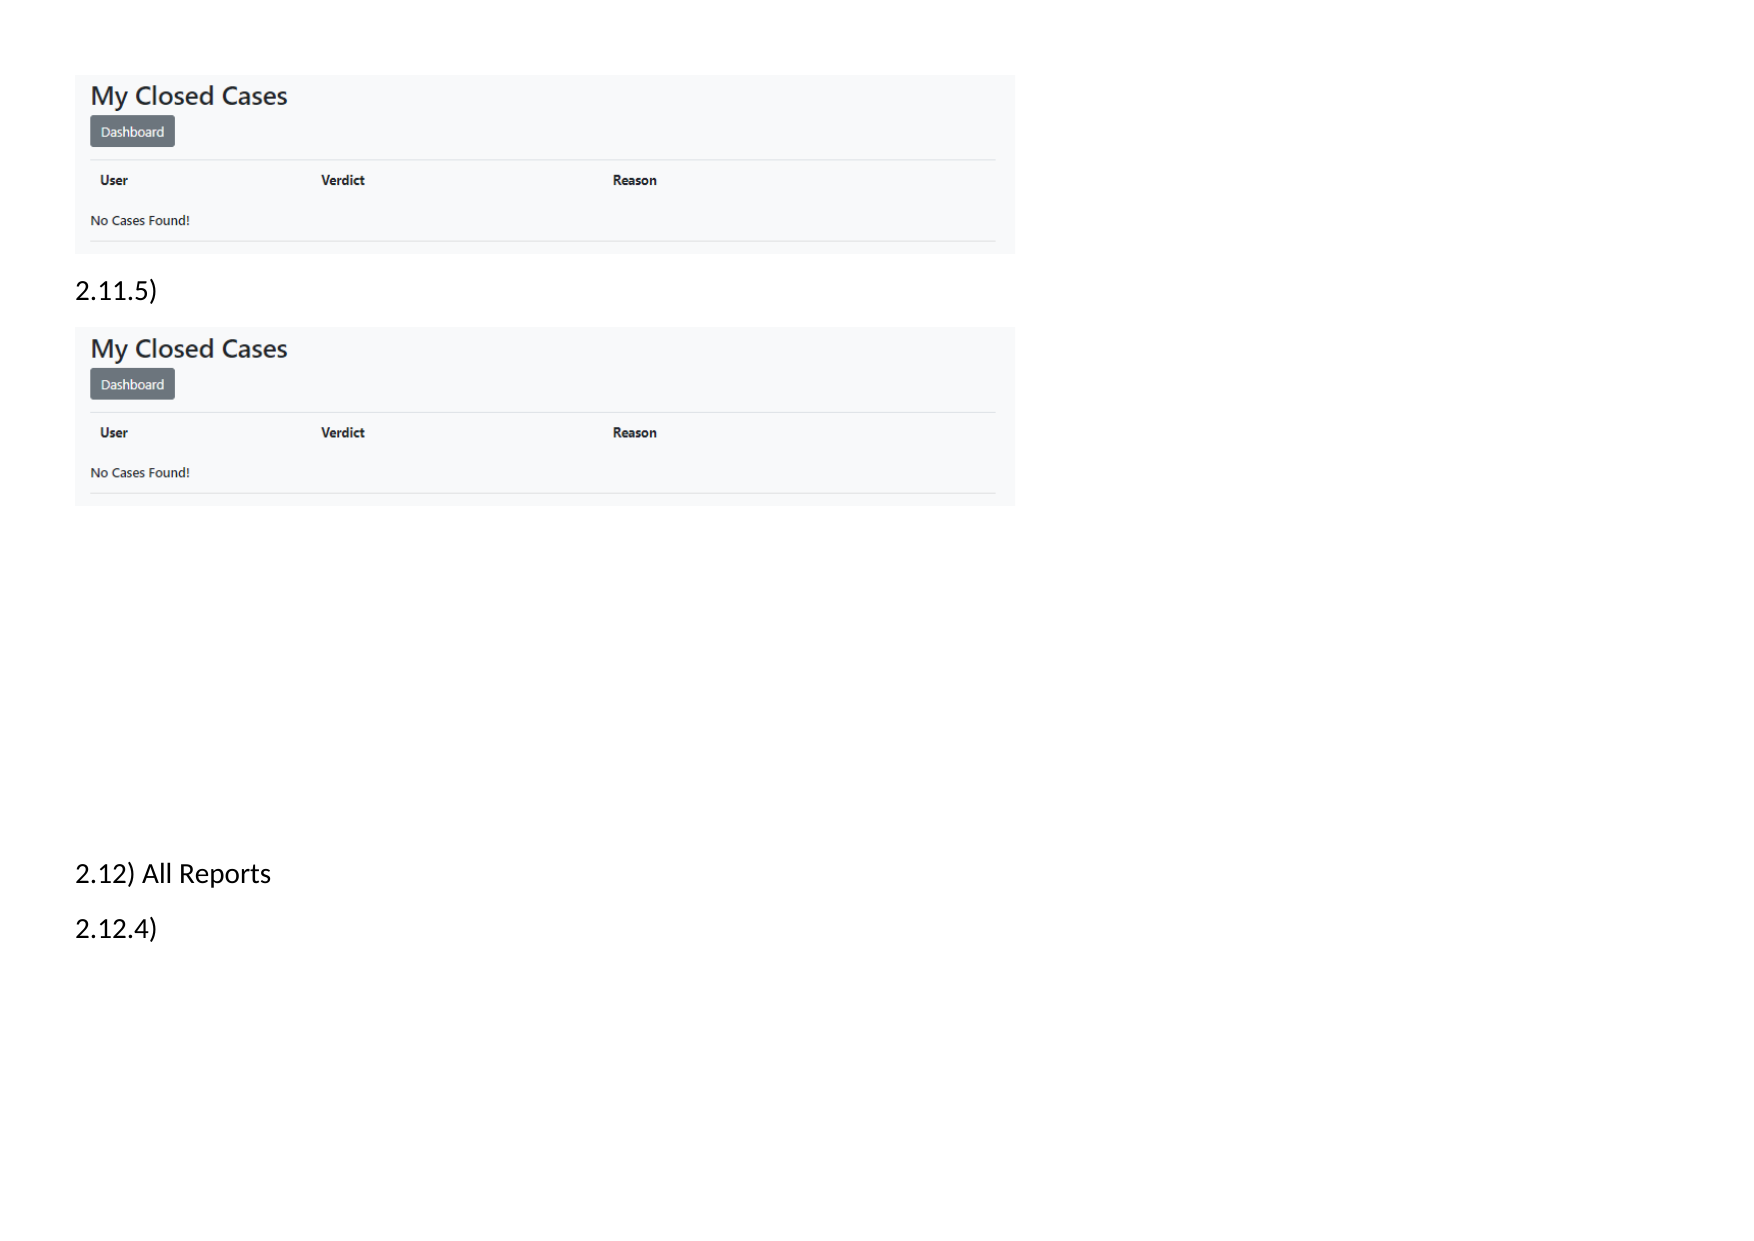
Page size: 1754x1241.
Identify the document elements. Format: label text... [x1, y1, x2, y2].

picture [75, 327, 1016, 506]
picture [75, 75, 1016, 254]
text 2.11.5) [75, 272, 1679, 308]
text 2.12.4) [75, 910, 1679, 946]
text 2.12) All Reports [75, 855, 1679, 891]
